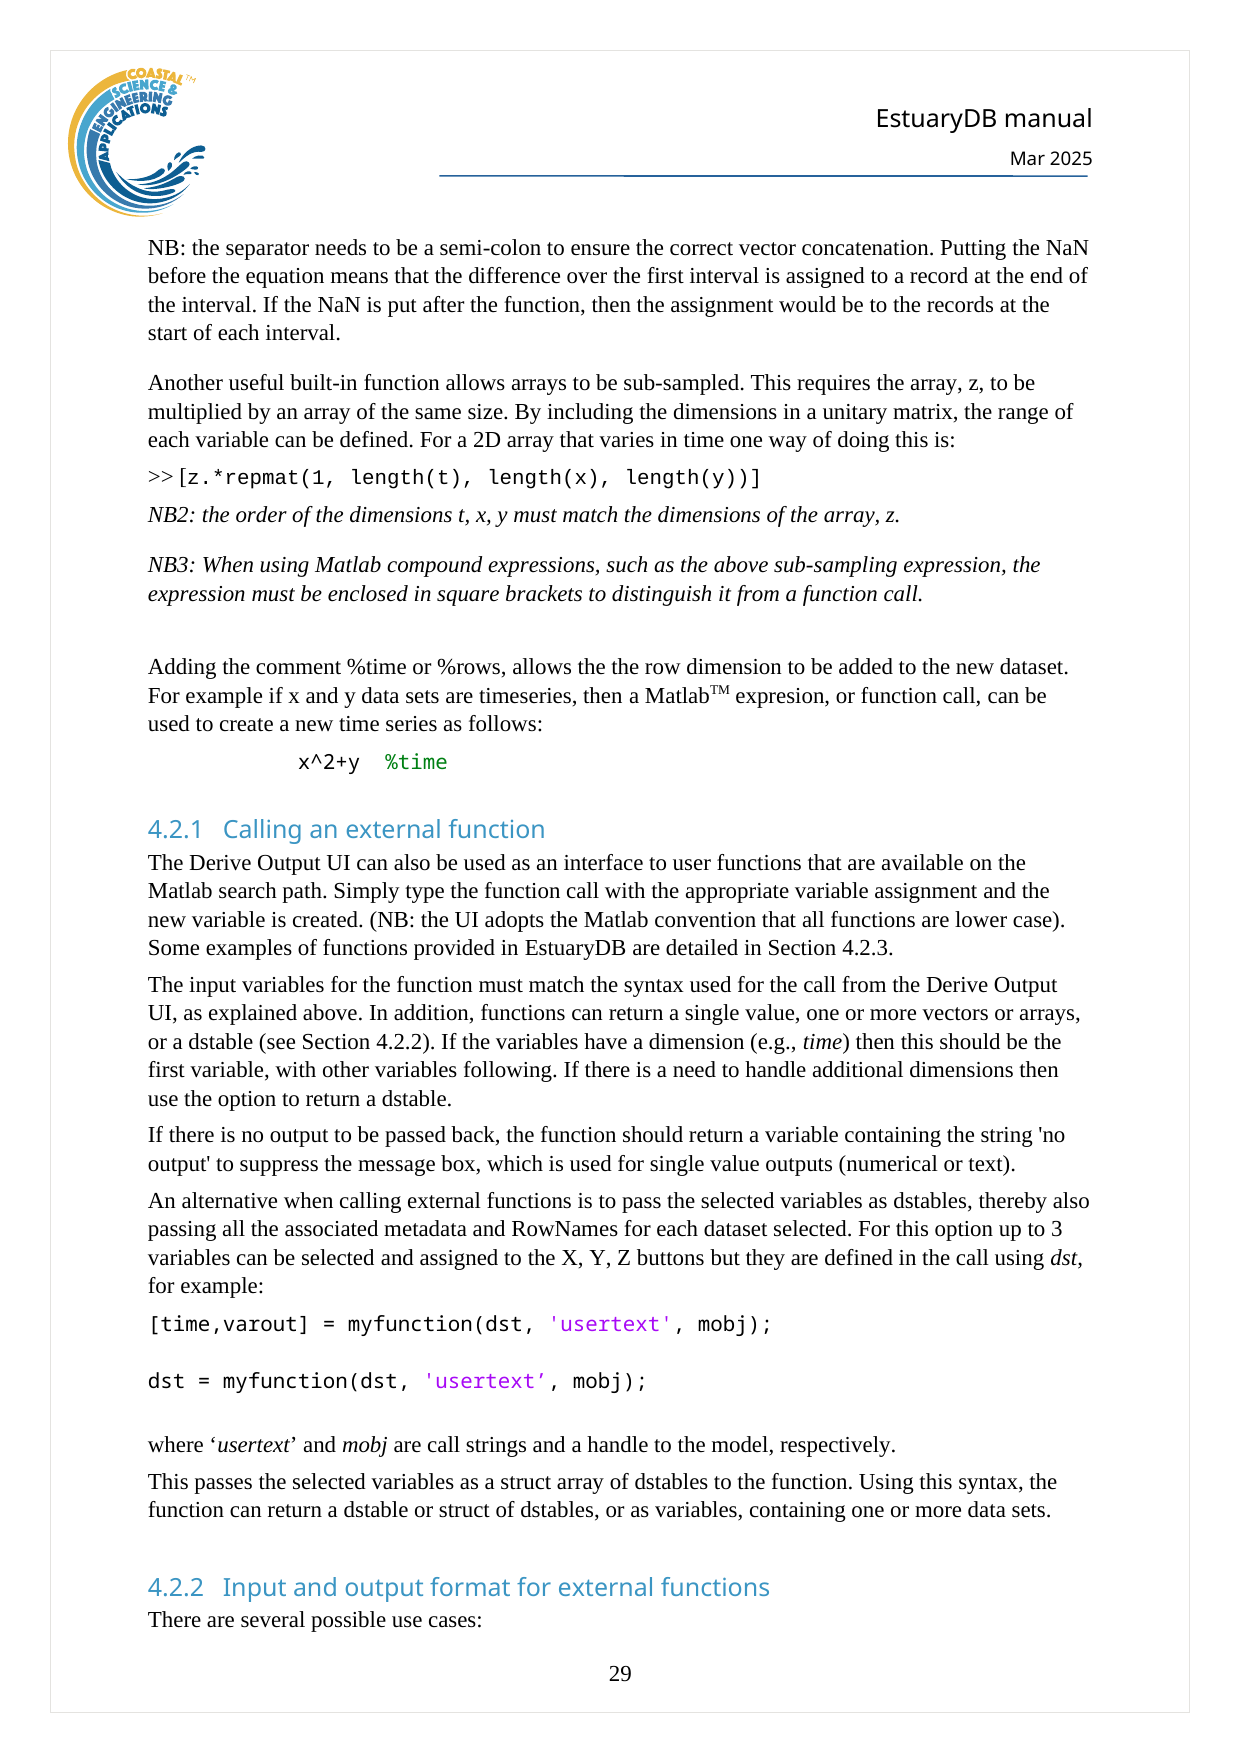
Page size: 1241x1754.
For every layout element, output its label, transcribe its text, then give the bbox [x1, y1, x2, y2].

text An alternative when calling external functions is to pass the selected variables as dstables, thereby also passing all the associated metadata and RowNames for each dataset selected. For this option up to 3 variables can be selected and assigned to the X, Y, Z buttons but they are defined in the call using dst, for example: [148, 1187, 1093, 1298]
text where ‘usertext’ and mobj are call strings and a handle to the model, respectively. [148, 1431, 1093, 1457]
text x^2+y %time [223, 747, 1093, 775]
text This passes the selected variables as a struct array of dstables to the function. Using this syntax, the function can return a dstable or struct of dstables, or as variables, containing one or more data sets. [148, 1468, 1093, 1522]
text The Derive Output UI can also be used as an interface to user functions that are available on the Matlab search path. Simply type the function call with the appropriate variable assignment and the new variable is created. (NB: the UI adopts the Matlab convention that all functions are lower case). Some examples of functions provided in EstuaryDB are detailed in Section 4.2.3. [148, 849, 1093, 961]
text [time,varout] = myfunction(dst, 'usertext', mobj); [148, 1309, 1093, 1337]
text >> [z.*repmat(1, length(t), length(x), length(y))] [148, 463, 1093, 491]
text The input variables for the function must match the syntax used for the call from the Derive Output UI, as explained above. In addition, functions can return a single value, one or more vectors or arrays, or a dstable (see Section 4.2.2). If the variables have a dimension (e.g., time) then this should be the first variable, with other variables following. If there is a need to handle additional dimensions then use the option to return a dstable. [148, 971, 1093, 1111]
text NB2: the order of the dimensions t, x, y must match the dimensions of the array, z. [148, 501, 1093, 527]
text Another useful built-in function allows arrays to be sub-sampled. This requires the array, z, to be multiplied by an array of the same size. By including the dimensions in a unitary matrix, the range of each variable can be defined. For a 2D array that varies in time one way of doing this is: [148, 369, 1093, 453]
text If there is no output to be passed back, the function should return a variable containing the string 'no output' to suppress the message box, which is used for single value outputs (numerical or text). [148, 1122, 1093, 1176]
text There are several possible use cases: [148, 1606, 1093, 1633]
text dst = myfunction(dst, 'usertext’, mobj); [148, 1366, 1093, 1394]
subtitle Calling an external function [148, 812, 1093, 846]
subtitle Input and output format for external functions [148, 1570, 1093, 1604]
text NB3: When using Matlab compound expressions, such as the above sub-sampling expression, the expression must be enclosed in square brackets to distinguish it from a function call. [148, 551, 1093, 606]
text NB: the separator needs to be a semi-colon to ensure the correct vector concatenation. Putting the NaN before the equation means that the difference over the first interval is assigned to a record at the end of the interval. If the NaN is put after the function, then the assignment would be to the records at the start of each interval. [148, 234, 1093, 346]
text Adding the comment %time or %rows, allows the the row dimension to be added to the new dataset. For example if x and y data sets are timeseries, then a MatlabTM expresion, or function call, can be used to create a new time series as follows: [148, 653, 1093, 737]
